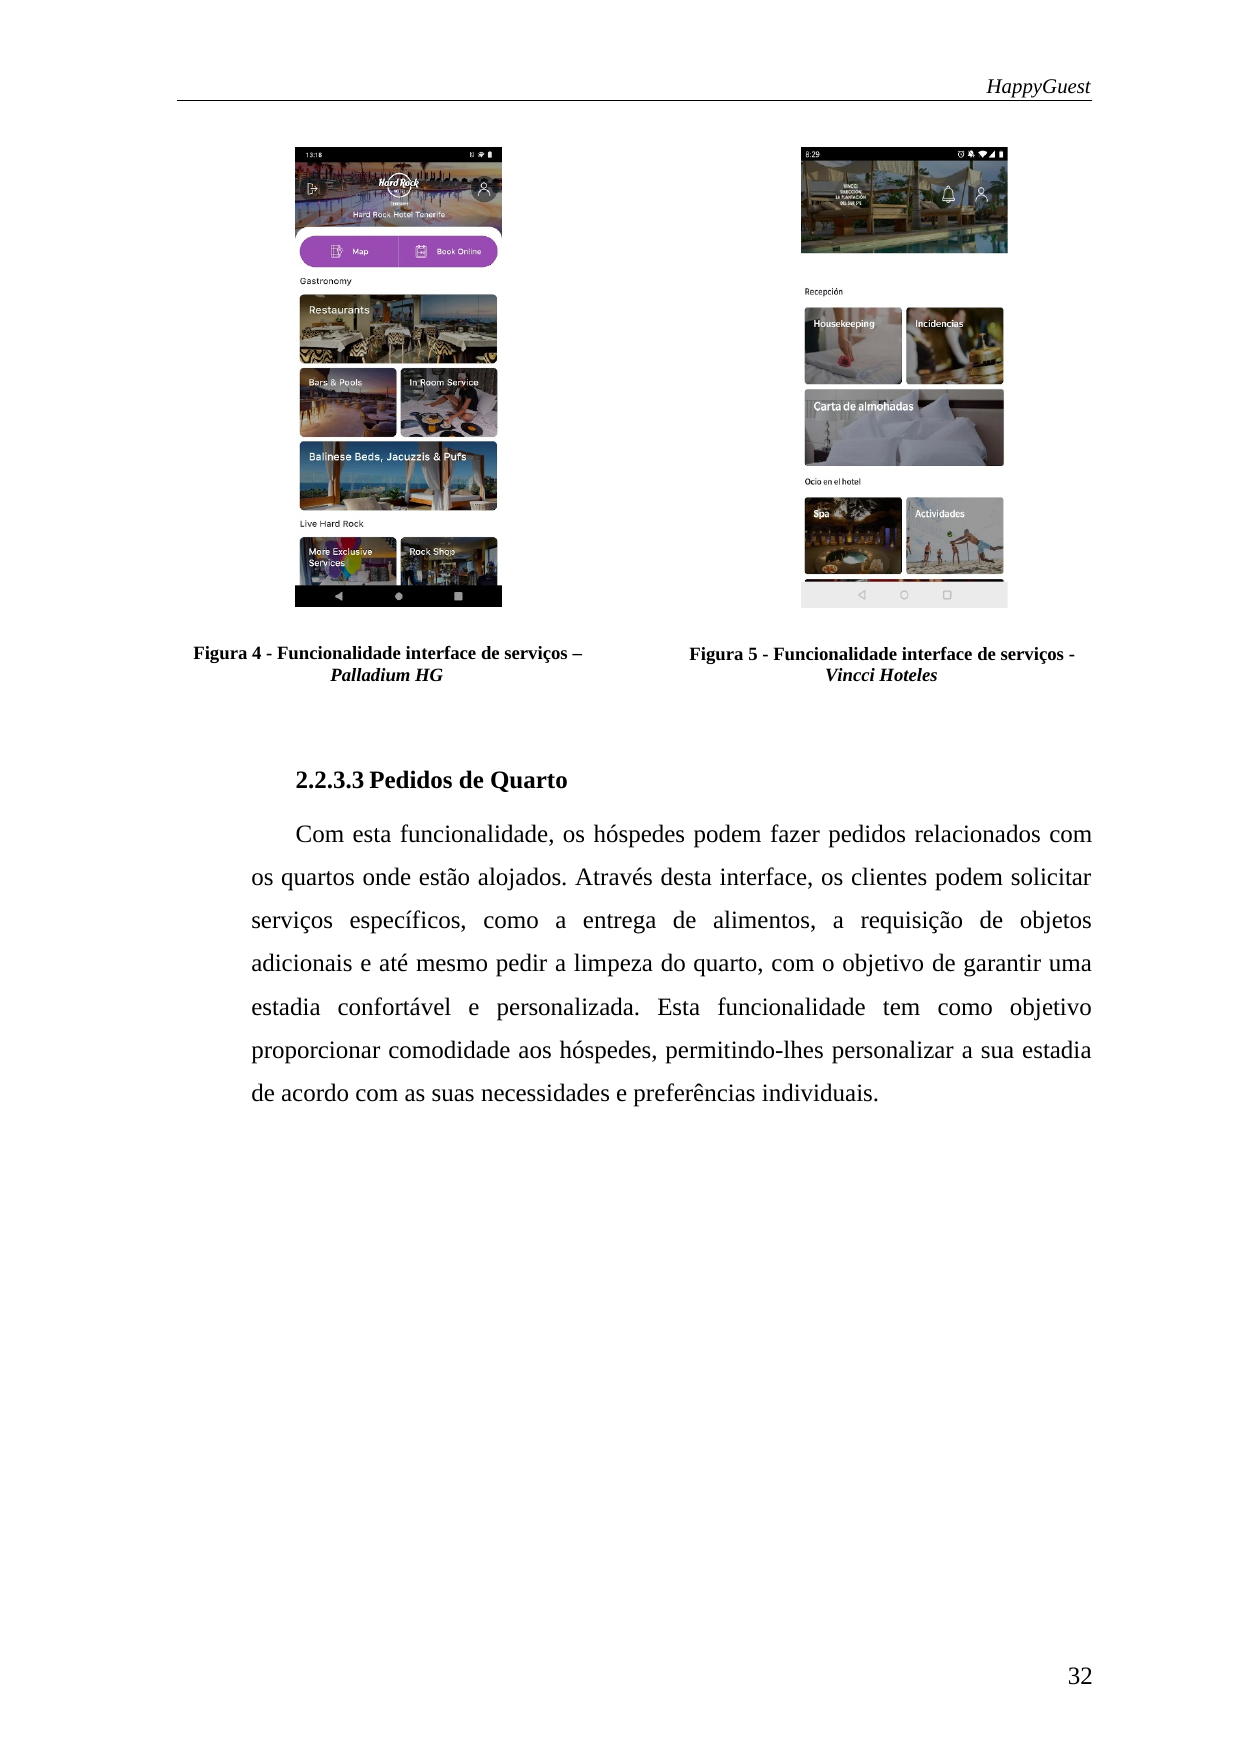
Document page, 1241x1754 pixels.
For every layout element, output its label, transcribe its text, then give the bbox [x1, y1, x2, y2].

picture [801, 147, 1008, 608]
text Figura 4 - Funcionalidade interface de serviços – Palladium HG [177, 642, 598, 685]
text Com esta funcionalidade, os hóspedes podem fazer pedidos relacionados com os quartos onde estão alojados. Através desta interface, os clientes podem solicitar serviços específicos, como a entrega de alimentos, a requisição de objetos adicionais e até mesmo pedir a limpeza do quarto, com o objetivo de garantir uma estadia confortável e personalizada. Esta funcionalidade tem como objetivo proporcionar comodidade aos hóspedes, permitindo-lhes personalizar a sua estadia de acordo com as suas necessidades e preferências individuais. [251, 819, 1092, 1107]
picture [295, 147, 502, 607]
subtitle Pedidos de Quarto [295, 765, 1092, 794]
text Figura 5 - Funcionalidade interface de serviços - Vincci Hoteles [672, 642, 1092, 686]
